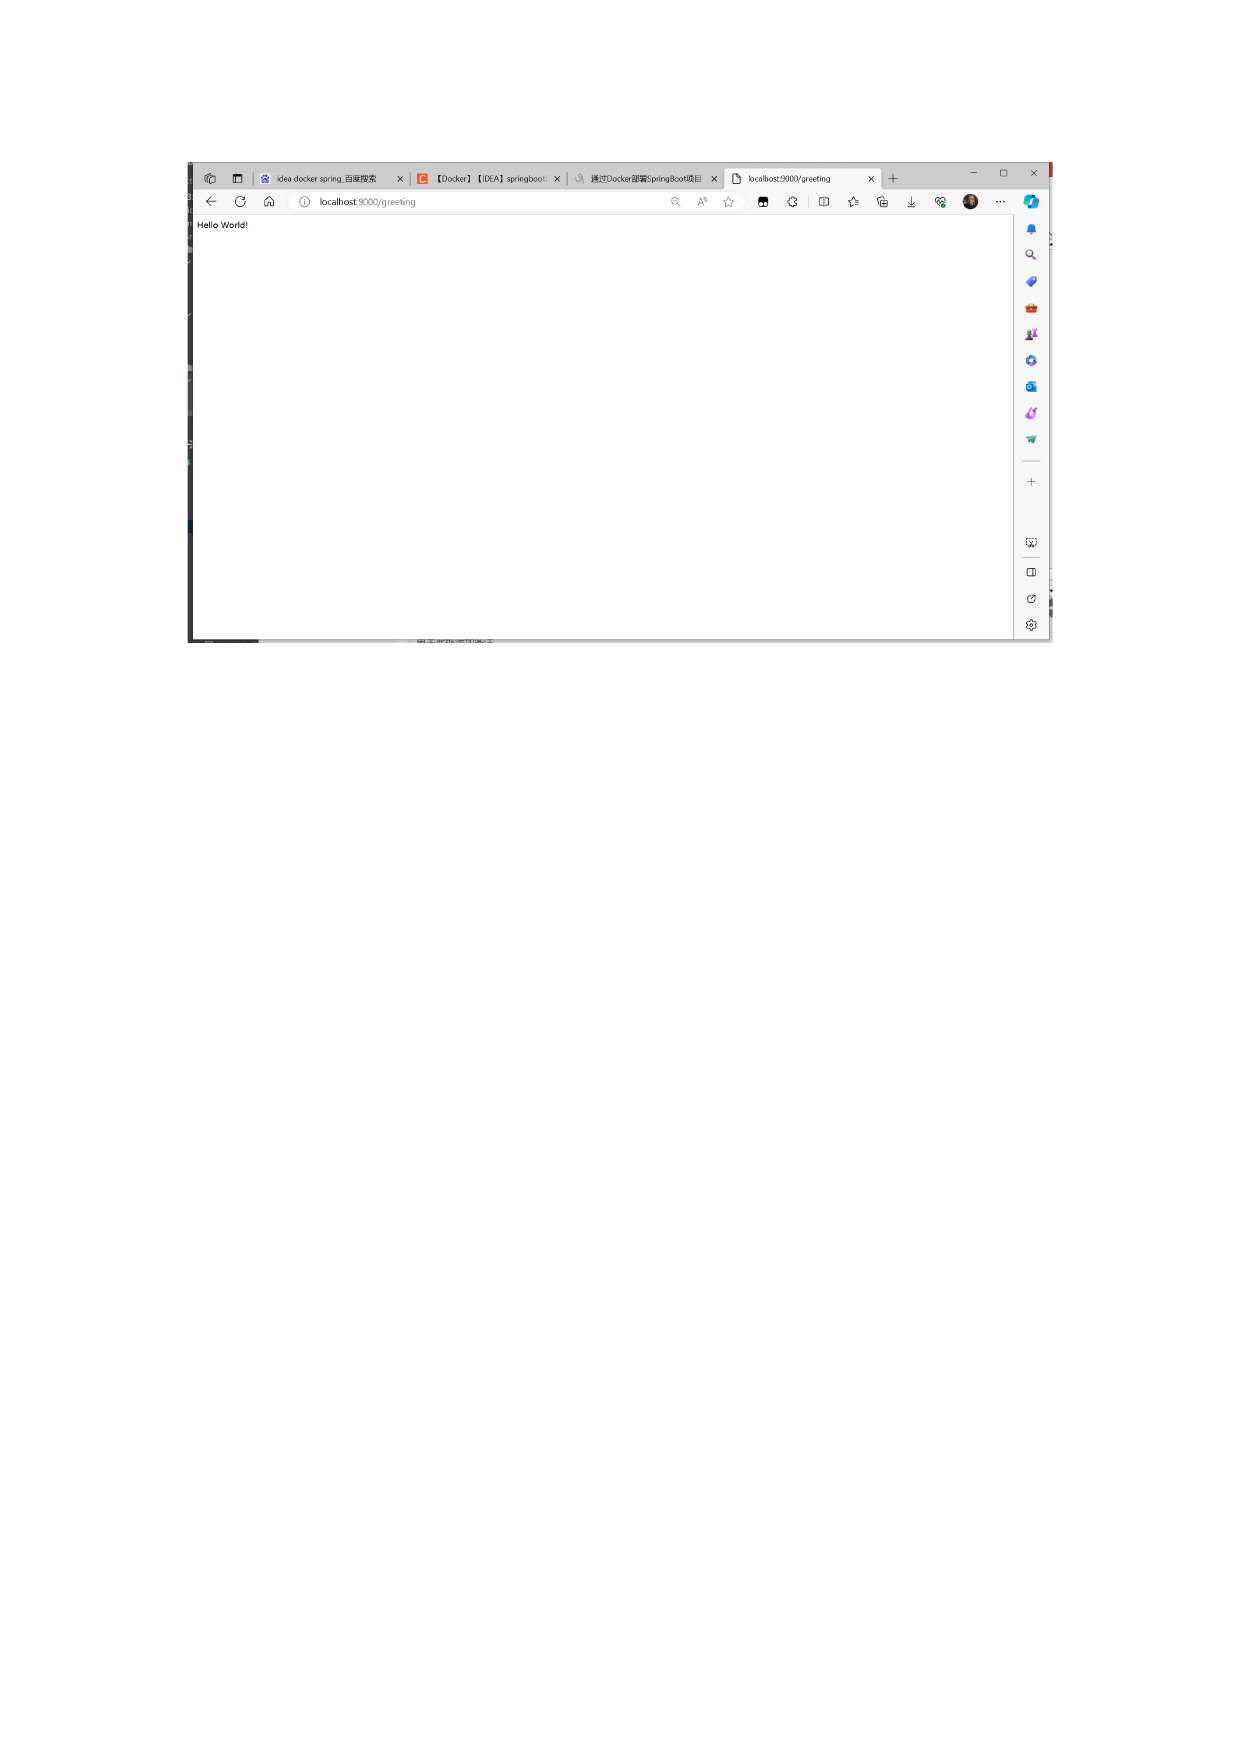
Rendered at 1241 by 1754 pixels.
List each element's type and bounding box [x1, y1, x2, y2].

picture [187, 162, 1053, 643]
